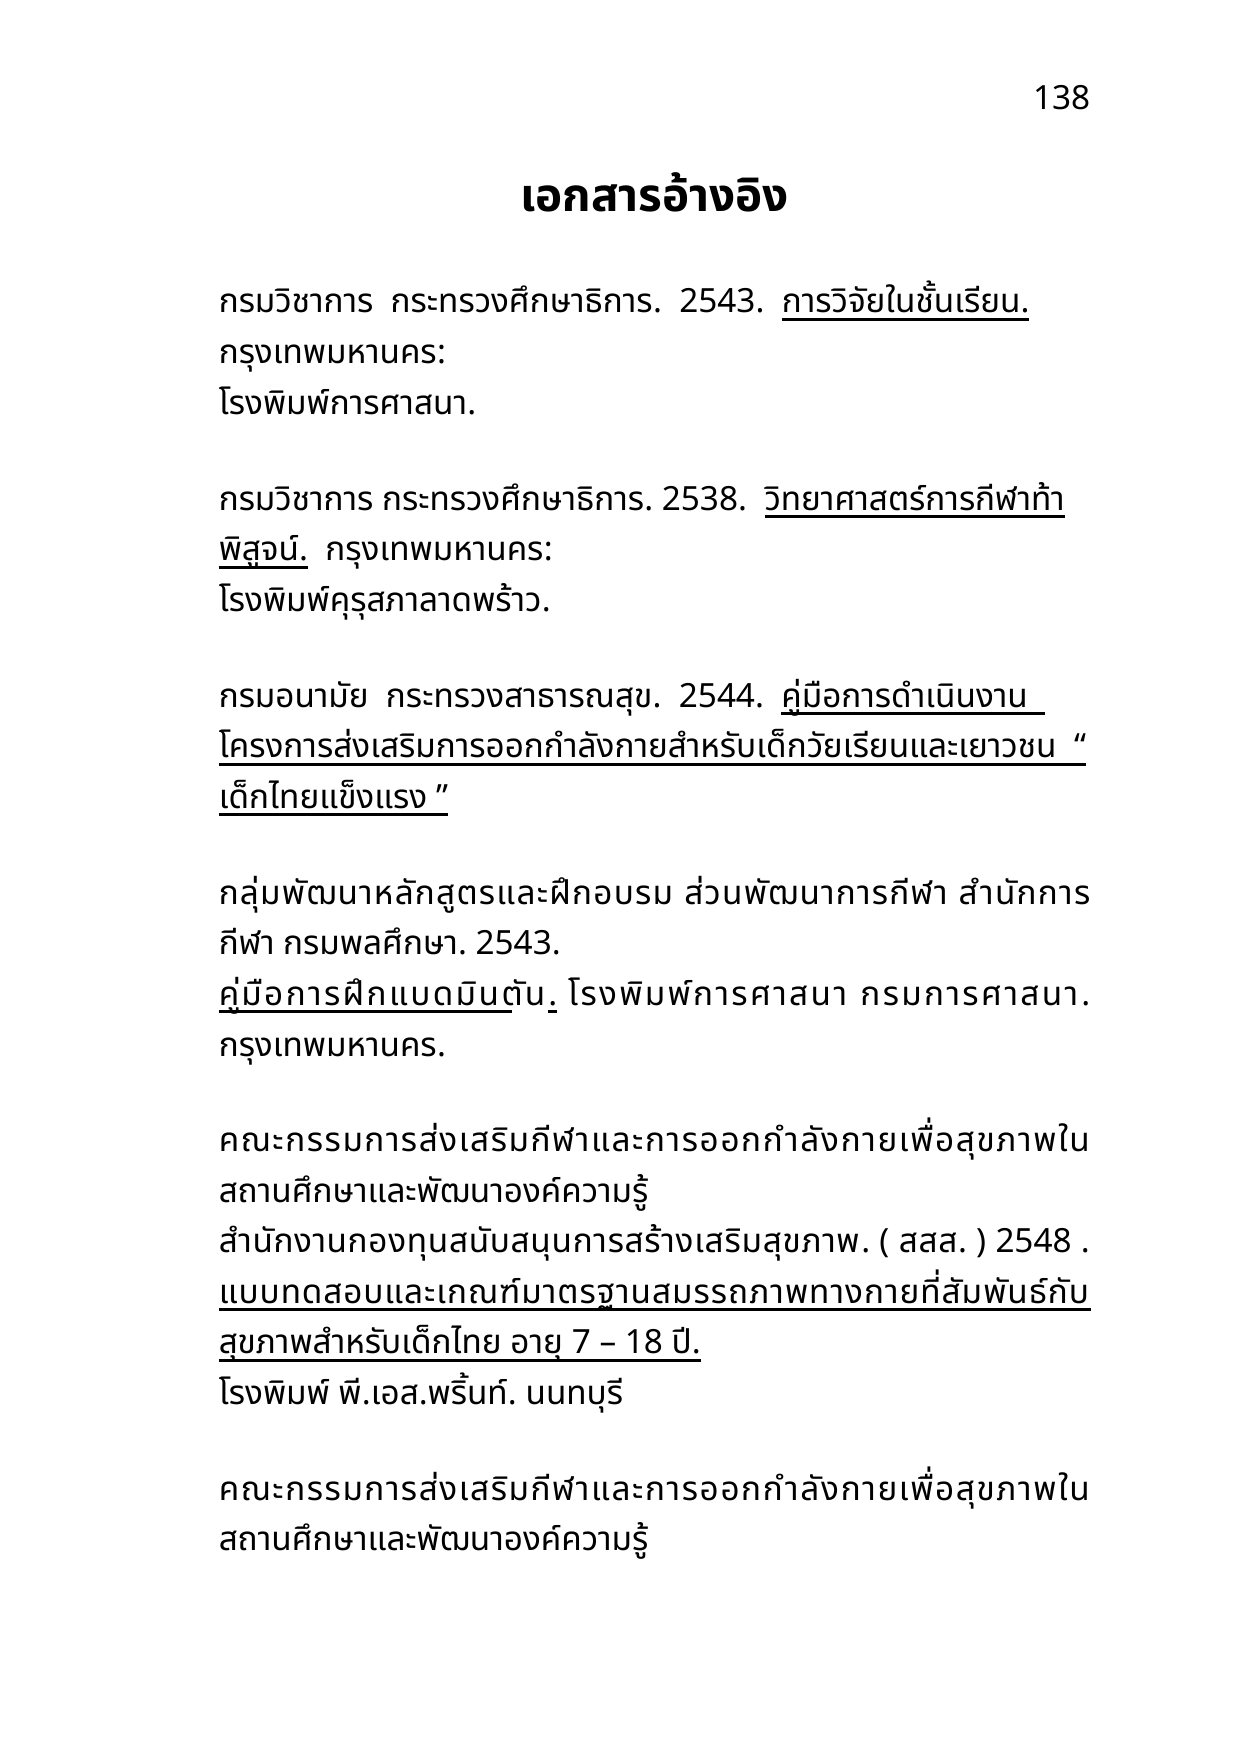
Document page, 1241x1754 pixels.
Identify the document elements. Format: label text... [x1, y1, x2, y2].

text สำนักงานกองทุนสนับสนุนการสร้างเสริมสุขภาพ. ( สสส. ) 2548 . แบบทดสอบและเกณฑ์มาตรฐานสมรรถภาพทางกายที่สัมพันธ์กับสุขภาพสำหรับเด็กไทย อายุ 7 – 18 ปี. [218, 1217, 1090, 1308]
text กรมอนามัย กระทรวงสาธารณสุข. 2544. คู่มือการดำเนินงาน โครงการส่งเสริมการออกกำลังกายสำหรับเด็กวัยเรียนและเยาวชน “ เด็กไทยแข็งแรง ” [218, 672, 1090, 823]
text คู่มือการฝึกแบดมินตัน. โรงพิมพ์การศาสนา กรมการศาสนา. กรุงเทพมหานคร. [218, 970, 1090, 1071]
text โรงพิมพ์คุรุสภาลาดพร้าว. [218, 576, 1090, 626]
text กลุ่มพัฒนาหลักสูตรและฝึกอบรม ส่วนพัฒนาการกีฬา สำนักการกีฬา กรมพลศึกษา. 2543. [218, 869, 1090, 970]
text เอกสารอ้างอิง [218, 162, 1090, 232]
text โรงพิมพ์ พี.เอส.พริ้นท์. นนทบุรี [218, 1369, 1090, 1419]
text สำนักงานกองทุนสนับสนุนการสร้างเสริมสุขภาพ. ( สสส. ) 2548 . แบบทดสอบและเกณฑ์มาตรฐานสมรรถภาพทางกายที่สัมพันธ์กับสุขภาพสำหรับเด็กไทย อายุ 7 – 18 ปี. [218, 1309, 1090, 1369]
text คณะกรรมการส่งเสริมกีฬาและการออกกำลังกายเพื่อสุขภาพในสถานศึกษาและพัฒนาองค์ความรู้ [218, 1116, 1090, 1217]
text โรงพิมพ์การศาสนา. [218, 378, 1090, 429]
text กรมวิชาการ กระทรวงศึกษาธิการ. 2538. วิทยาศาสตร์การกีฬาท้าพิสูจน์. กรุงเทพมหานคร: [218, 474, 1090, 576]
text กรมวิชาการ กระทรวงศึกษาธิการ. 2543. การวิจัยในชั้นเรียน. กรุงเทพมหานคร: [218, 277, 1090, 378]
text คณะกรรมการส่งเสริมกีฬาและการออกกำลังกายเพื่อสุขภาพในสถานศึกษาและพัฒนาองค์ความรู้ [218, 1465, 1090, 1566]
